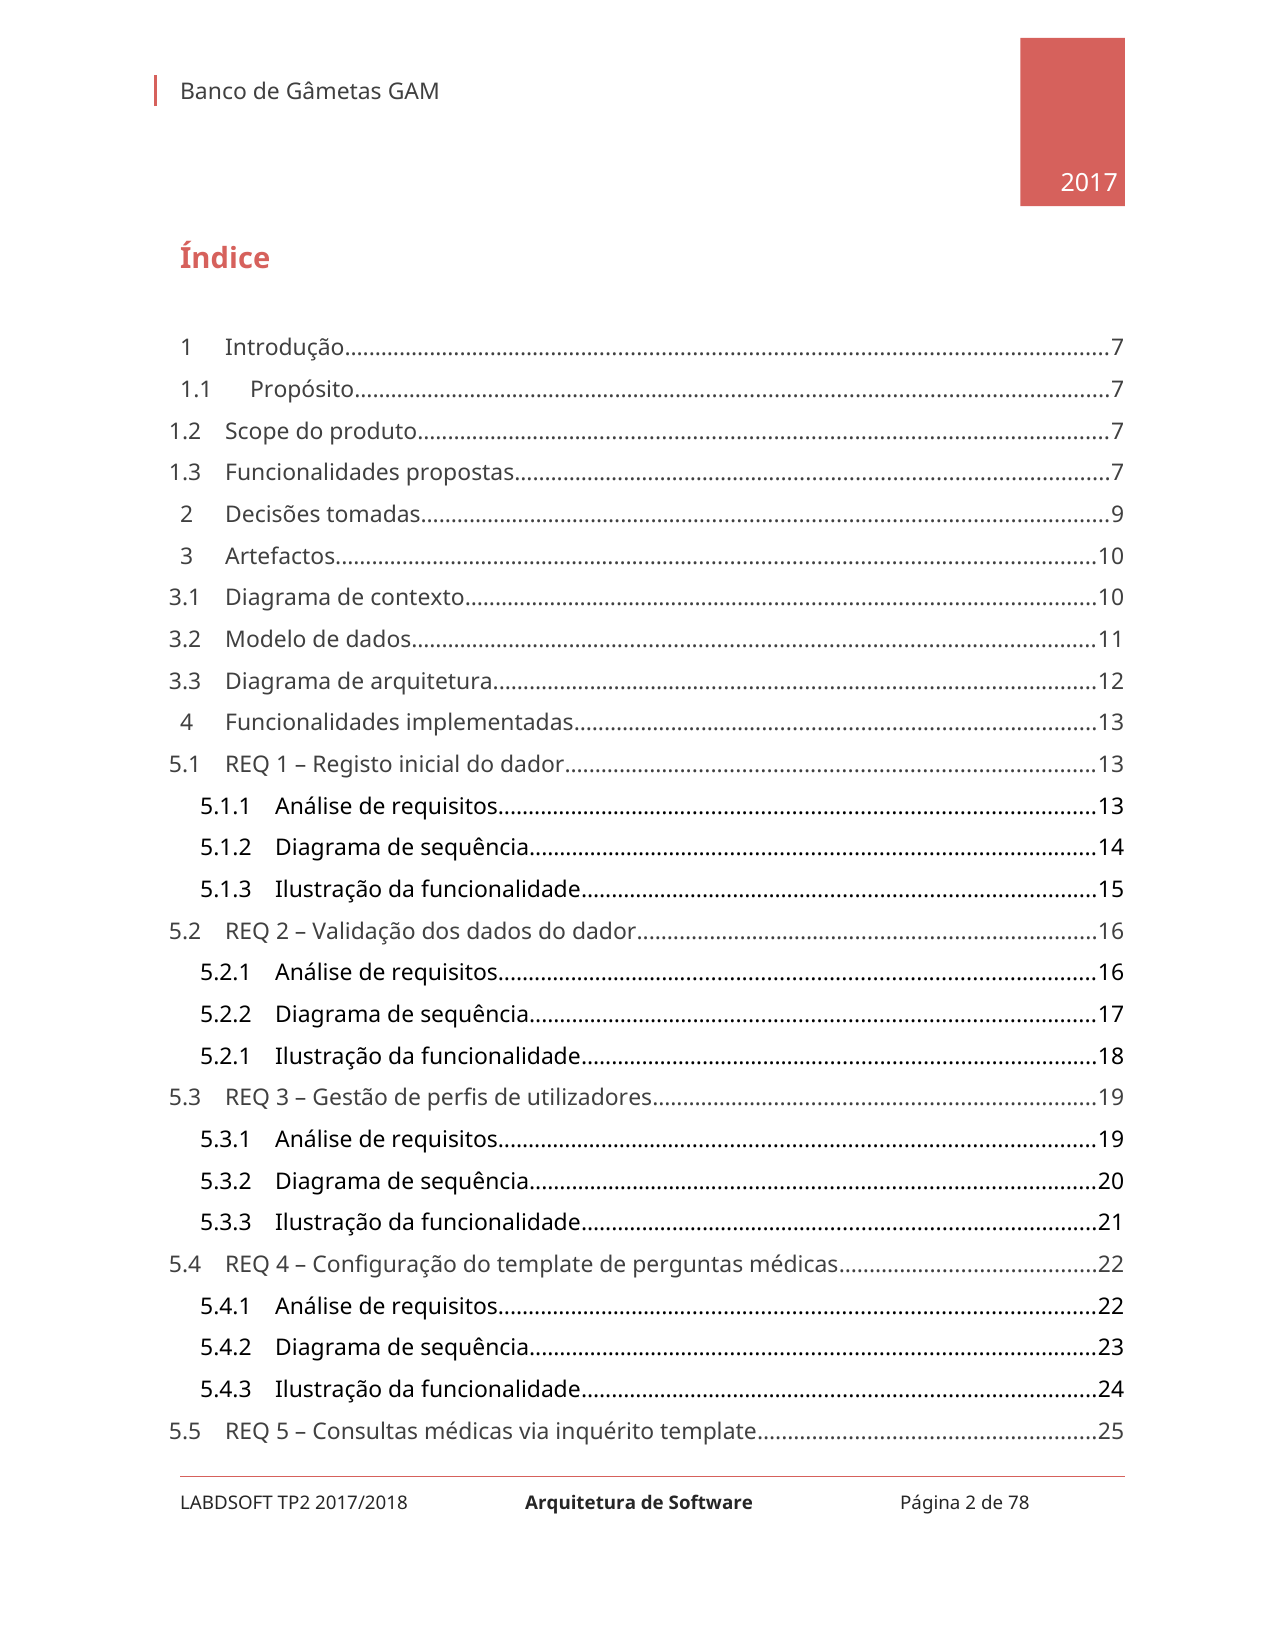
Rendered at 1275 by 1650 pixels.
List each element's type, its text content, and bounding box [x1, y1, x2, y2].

text Índice [180, 237, 1125, 277]
